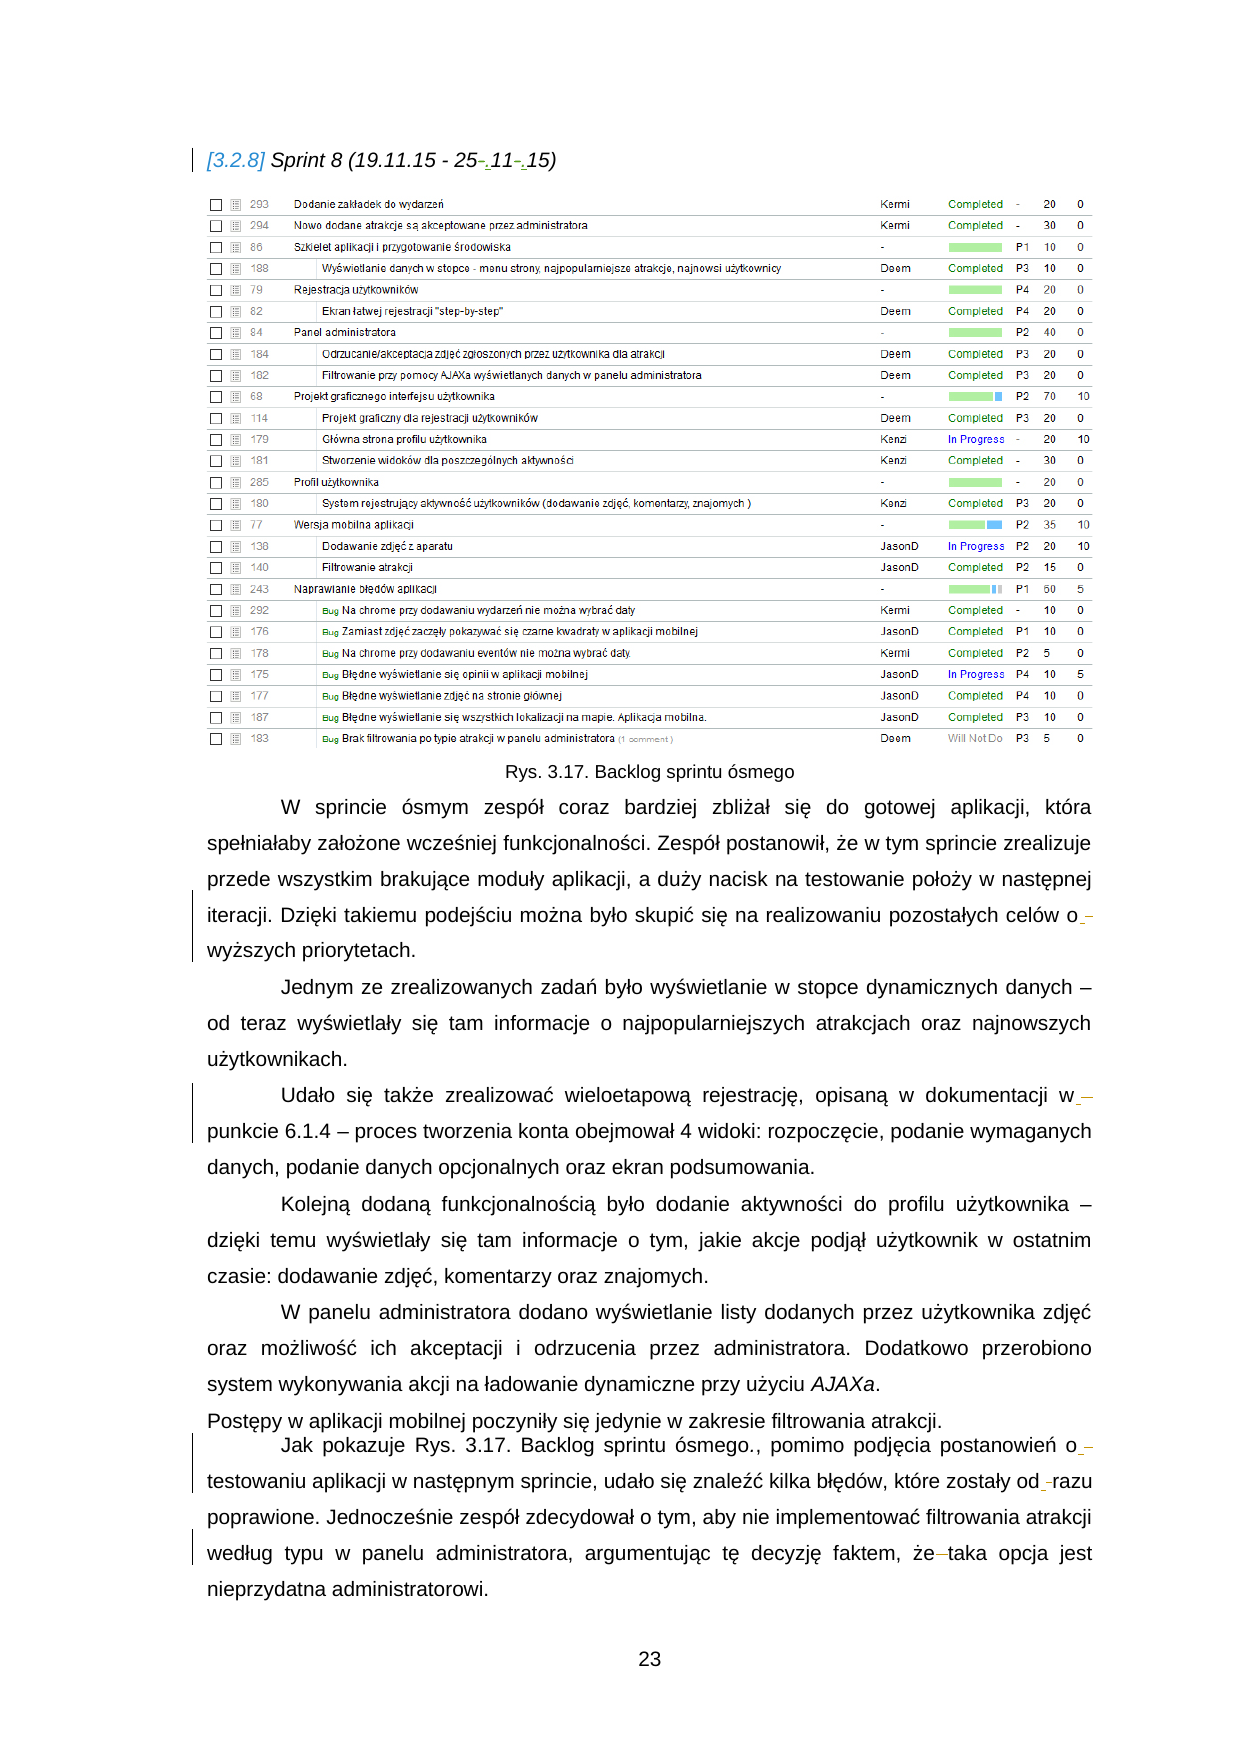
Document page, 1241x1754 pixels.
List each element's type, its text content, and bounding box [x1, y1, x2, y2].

text Jak pokazuje ., pomimo podjęcia postanowień otestowaniu aplikacji w następnym sprincie, udało się znaleźć kilka błędów, które zostały odrazu poprawione. Jednocześnie zespół zdecydował o tym, aby nie implementować filtrowania atrakcji według typu w panelu administratora, argumentując tę decyzję faktem, żetaka opcja jest nieprzydatna administratorowi. [207, 1433, 1092, 1601]
picture [206, 196, 1093, 748]
text W sprincie ósmym zespół coraz bardziej zbliżał się do gotowej aplikacji, która spełniałaby założone wcześniej funkcjonalności. Zespół postanowił, że w tym sprincie zrealizuje przede wszystkim brakujące moduły aplikacji, a duży nacisk na testowanie położy w następnej iteracji. Dzięki takiemu podejściu można było skupić się na realizowaniu pozostałych celów owyższych priorytetach. [207, 794, 1092, 962]
text Rys. 3.16. Backlog sprintu ósmego [207, 761, 1092, 782]
text Jednym ze zrealizowanych zadań było wyświetlanie w stopce dynamicznych danych – od teraz wyświetlały się tam informacje o najpopularniejszych atrakcjach oraz najnowszych użytkownikach. [207, 975, 1092, 1071]
subtitle Sprint 8 (19.11.15 - 251115) [207, 148, 1092, 172]
text Postępy w aplikacji mobilnej poczyniły się jedynie w zakresie filtrowania atrakcji. [207, 1409, 1092, 1433]
text W panelu administratora dodano wyświetlanie listy dodanych przez użytkownika zdjęć oraz możliwość ich akceptacji i odrzucenia przez administratora. Dodatkowo przerobiono system wykonywania akcji na ładowanie dynamiczne przy użyciu AJAXa. [207, 1300, 1092, 1396]
text Udało się także zrealizować wieloetapową rejestrację, opisaną w dokumentacji wpunkcie – proces tworzenia konta obejmował 4 widoki: rozpoczęcie, podanie wymaganych danych, podanie danych opcjonalnych oraz ekran podsumowania. [207, 1083, 1092, 1179]
text Kolejną dodaną funkcjonalnością było dodanie aktywności do profilu użytkownika – dzięki temu wyświetlały się tam informacje o tym, jakie akcje podjął użytkownik w ostatnim czasie: dodawanie zdjęć, komentarzy oraz znajomych. [207, 1192, 1092, 1288]
